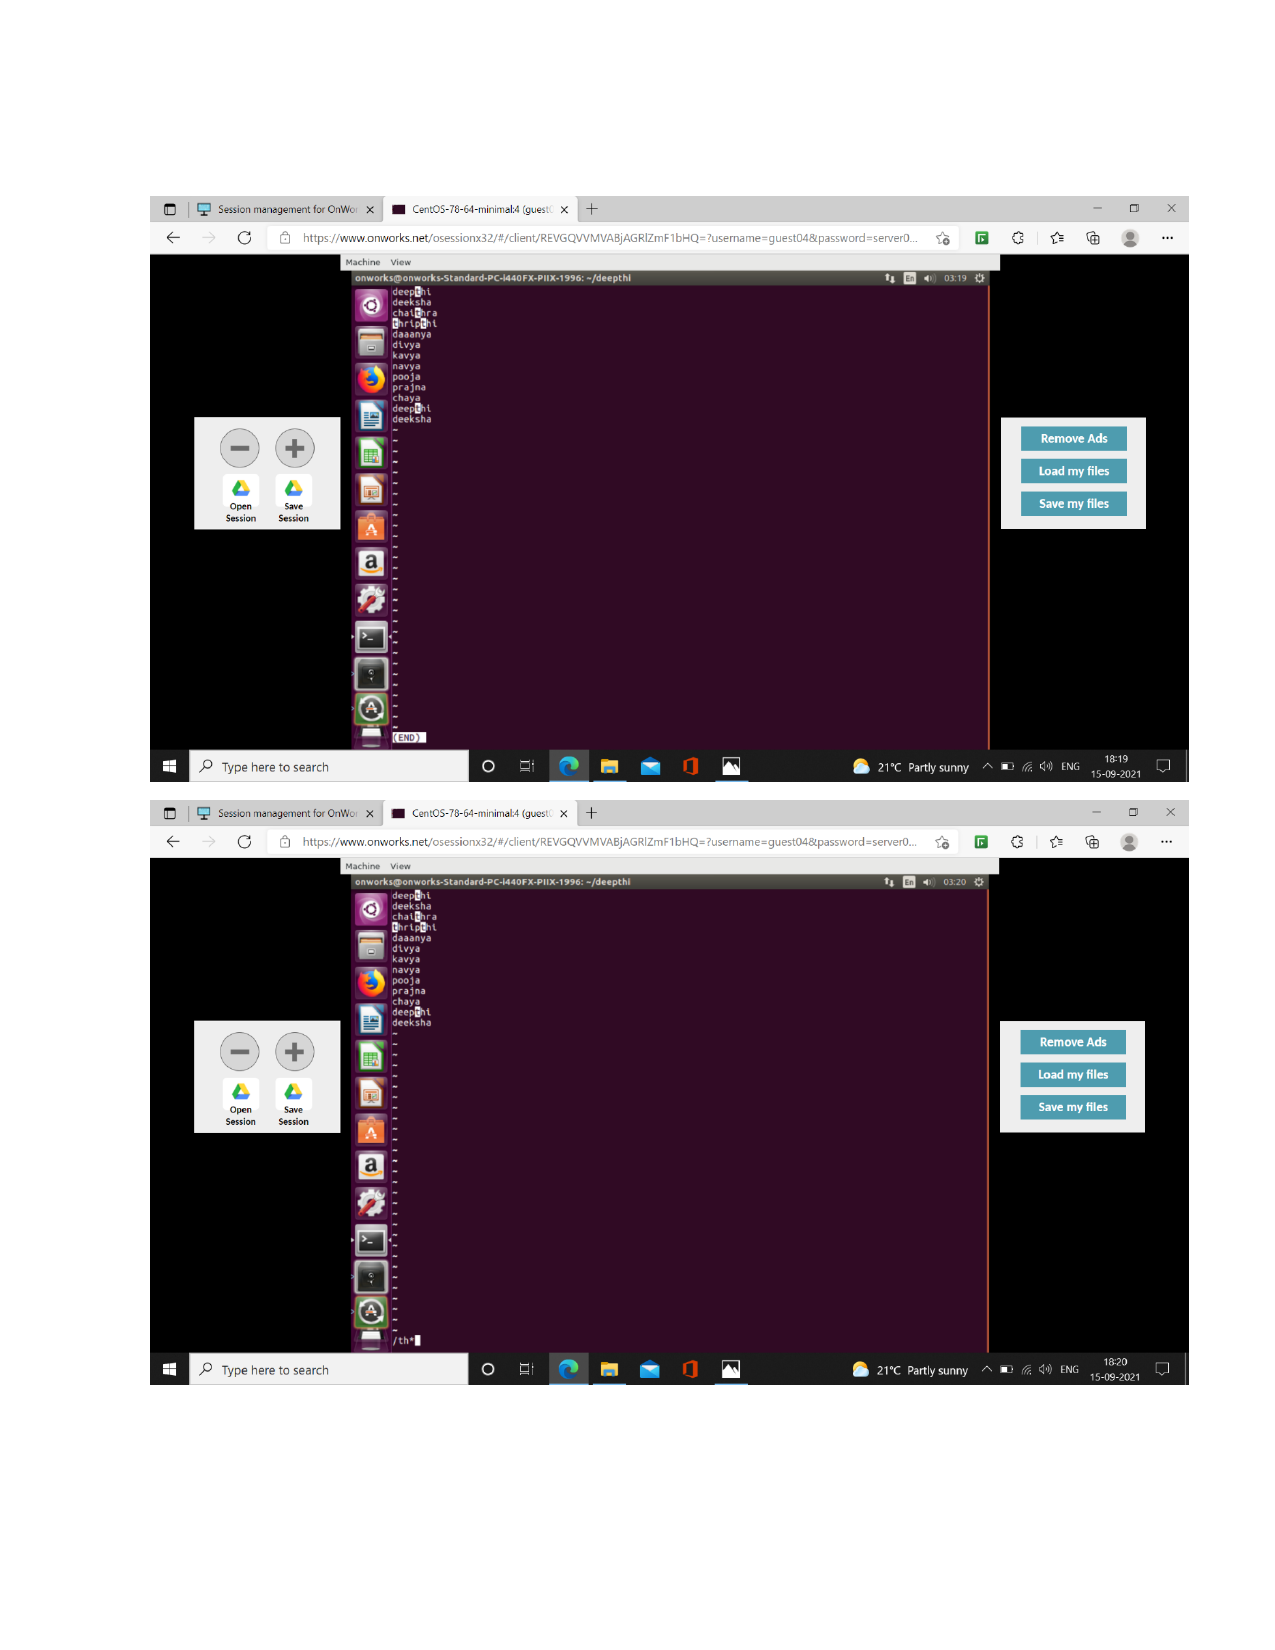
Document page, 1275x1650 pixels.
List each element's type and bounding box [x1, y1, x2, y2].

picture [150, 196, 1189, 782]
picture [150, 800, 1189, 1385]
